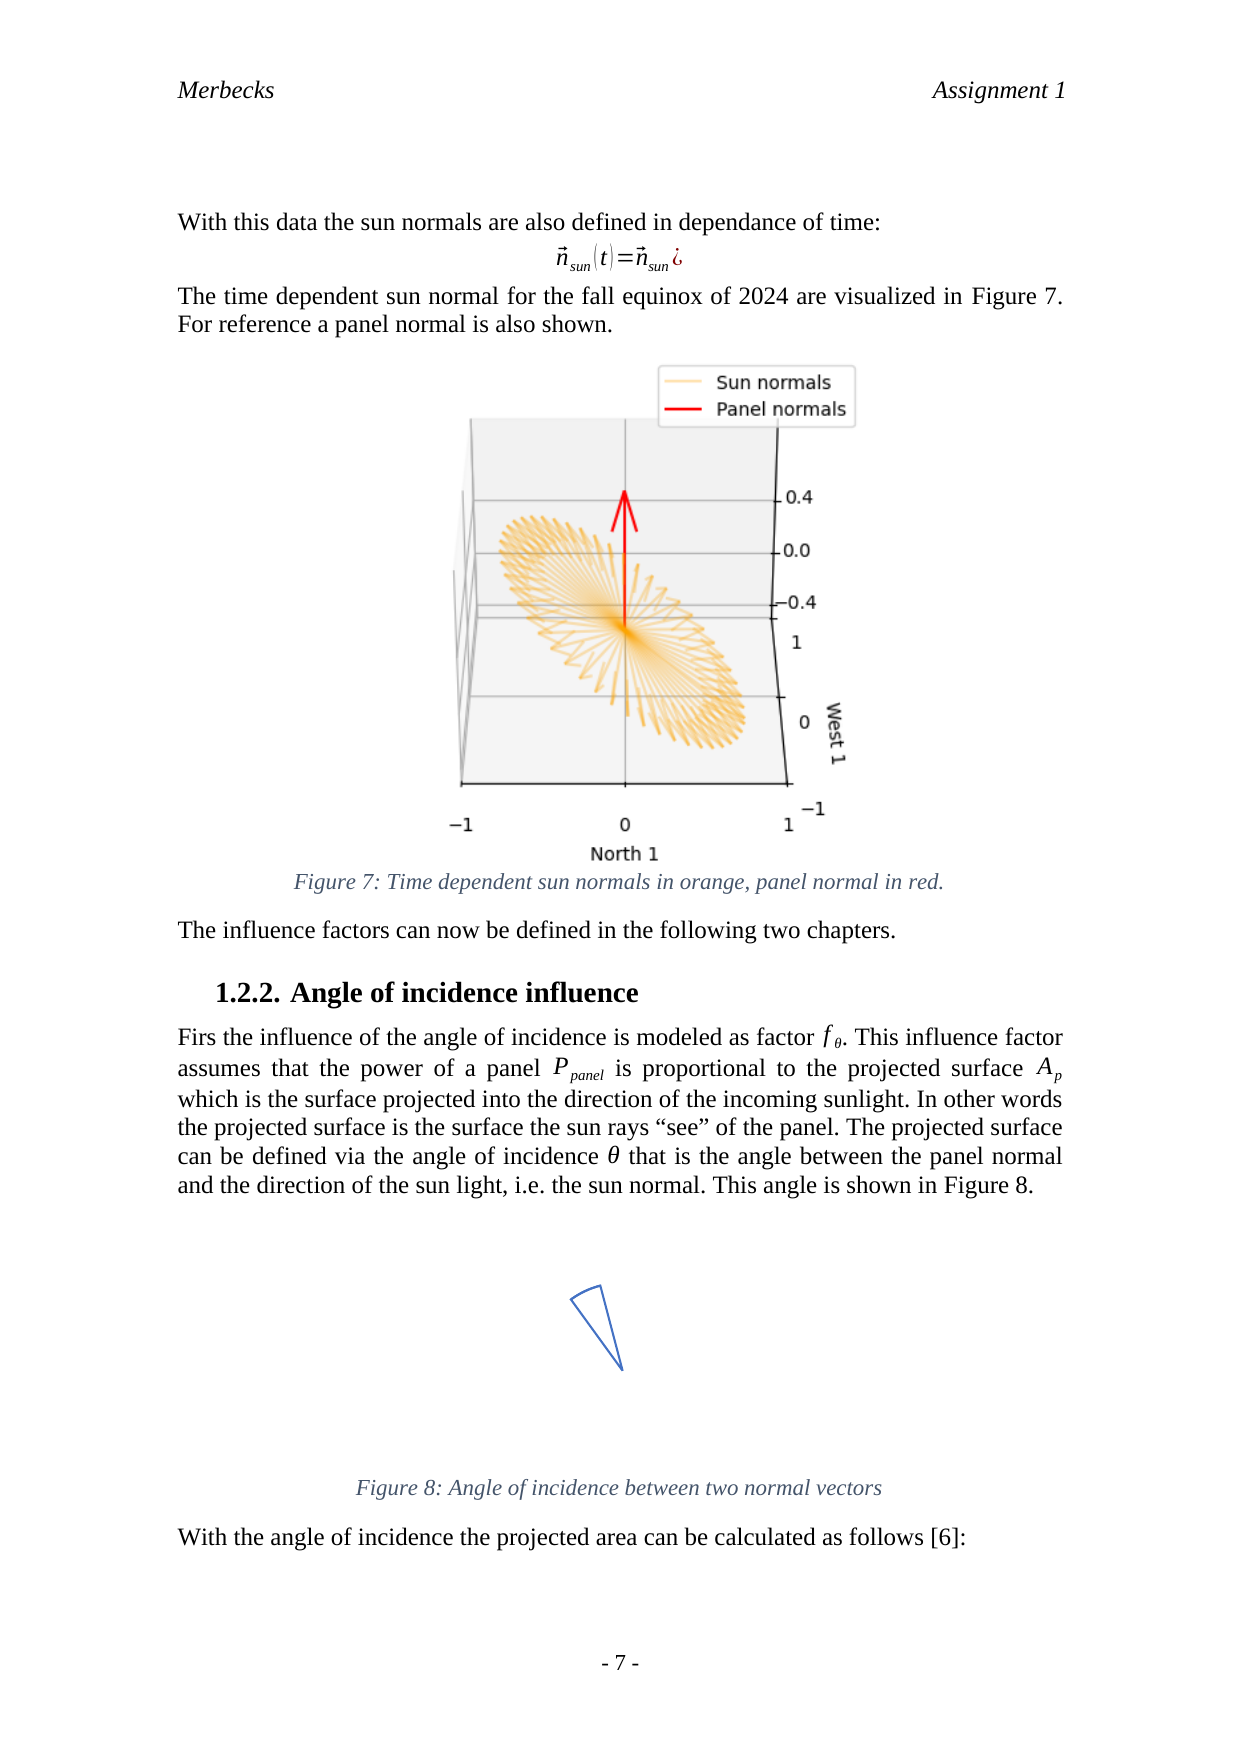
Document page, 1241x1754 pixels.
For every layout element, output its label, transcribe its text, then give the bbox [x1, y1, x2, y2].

picture [359, 344, 876, 862]
text With the angle of incidence the projected area can be calculated as follows: [177, 1522, 1063, 1550]
text The time dependent sun normal for the fall equinox of 2024 are visualized in Figure 7. For reference a panel normal is also shown. [177, 281, 1063, 338]
text Firs the influence of the angle of incidence is modeled as factor . This influence factor assumes that the power of a panel is proportional to the projected surface which is the surface projected into the direction of the incoming sunlight. In other words the projected surface is the surface the sun rays “see” of the panel. The projected surface can be defined via the angle of incidence that is the angle between the panel normal and the direction of the sun light, i.e. the sun normal. This angle is shown in Figure 8. [177, 1021, 1063, 1199]
text With this data the sun normals are also defined in dependance of time: [177, 207, 1063, 236]
text The influence factors can now be defined in the following two chapters. [177, 915, 1063, 944]
text Figure : Angle of incidence between two normal vectors [177, 1474, 1063, 1501]
text Figure : Time dependent sun normals in orange, panel normal in red. [177, 868, 1063, 894]
subtitle Angle of incidence influence [215, 975, 1063, 1008]
